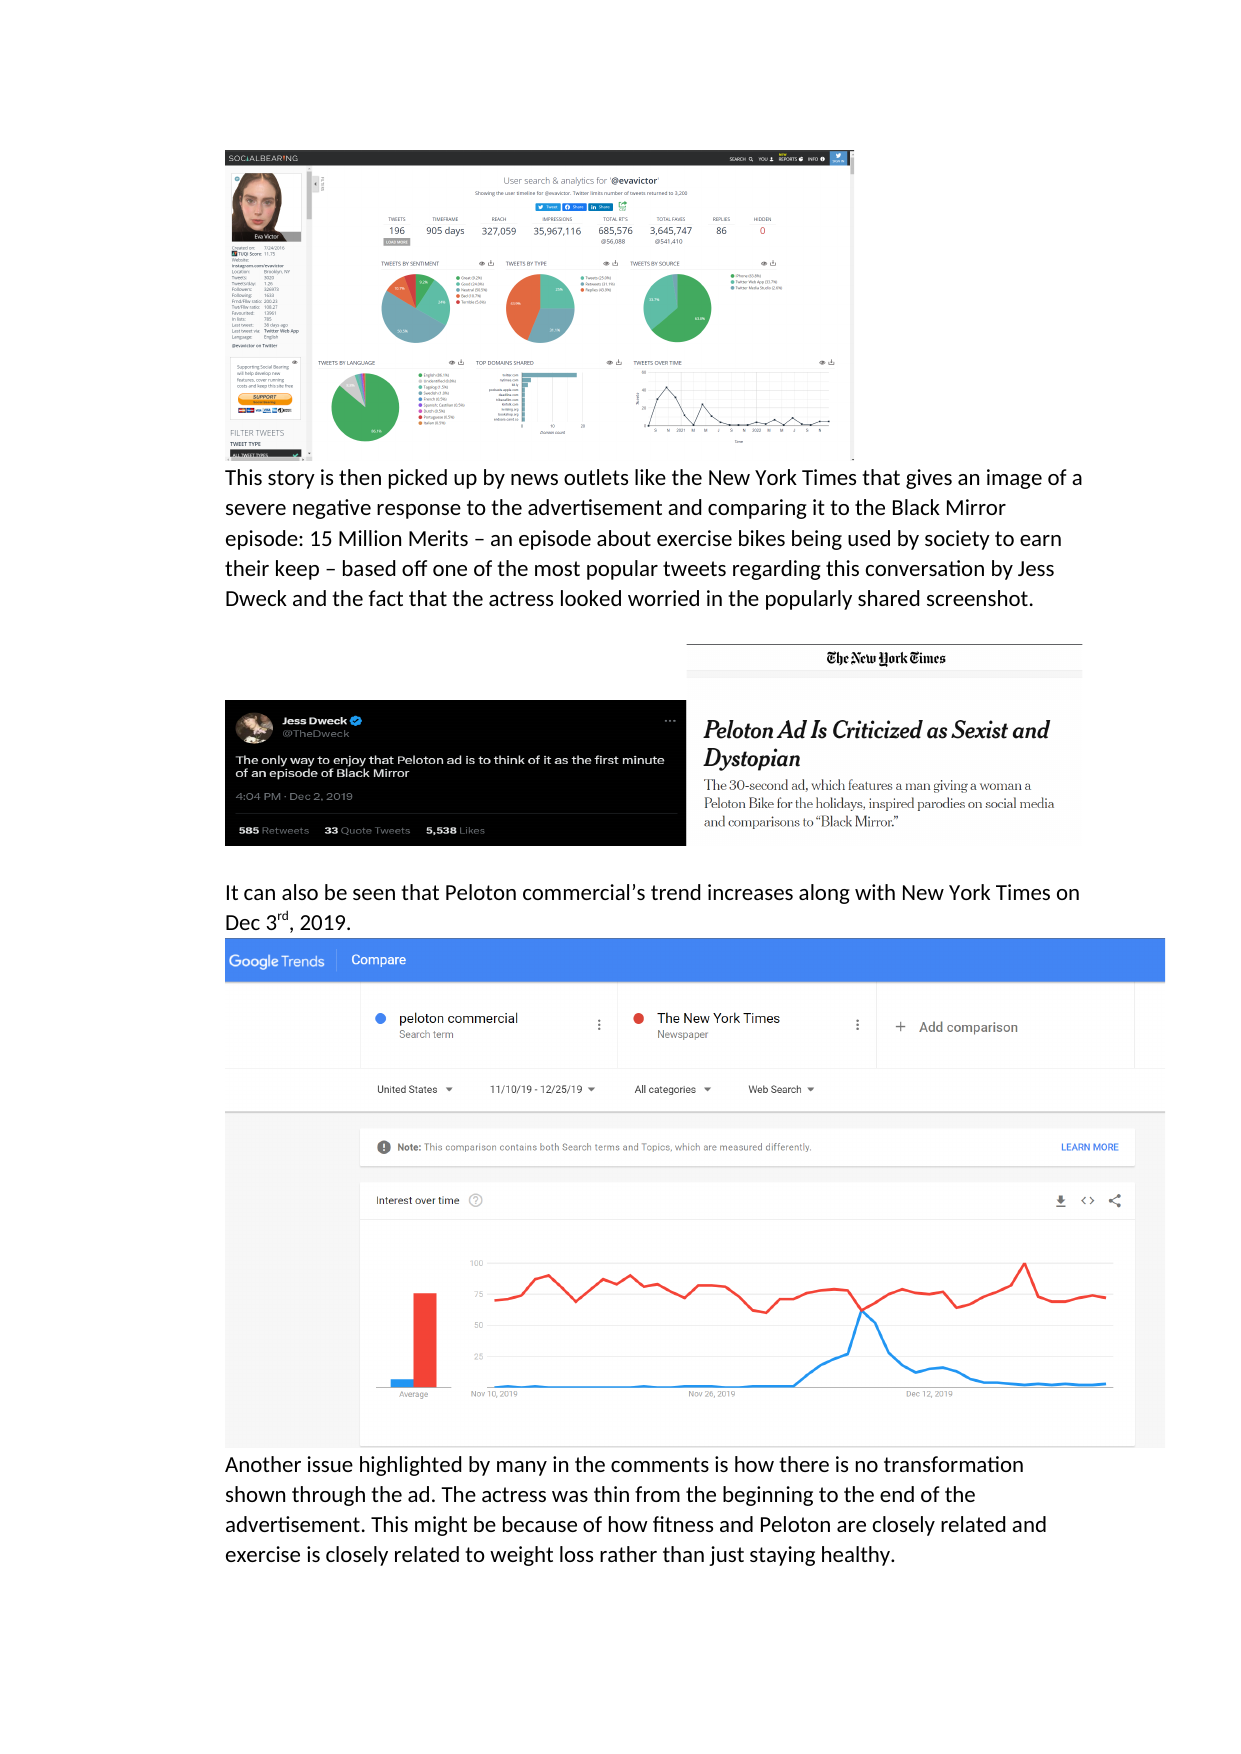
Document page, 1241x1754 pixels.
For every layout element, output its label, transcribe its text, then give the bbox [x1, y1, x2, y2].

picture [225, 644, 1083, 846]
list It can also be seen that Peloton commercial’s trend increases along with New York Times on Dec 3rd, 2019. [225, 878, 1090, 936]
picture [225, 150, 855, 461]
list Another issue highlighted by many in the comments is how there is no transformation shown through the ad. The actress was thin from the beginning to the end of the advertisement. This might be because of how fitness and Peloton are closely related and exercise is closely related to weight loss rather than just staying healthy. [225, 1450, 1090, 1568]
list This story is then picked up by news outlets like the New York Times that gives an image of a severe negative response to the advertisement and comparing it to the Black Mirror episode: 15 Million Merits – an episode about exercise bikes being used by society to earn their keep – based off one of the most popular tweets regarding this conversation by Jess Dweck and the fact that the actress looked worried in the popularly shared screenshot. [225, 463, 1090, 612]
picture [225, 938, 1166, 1448]
